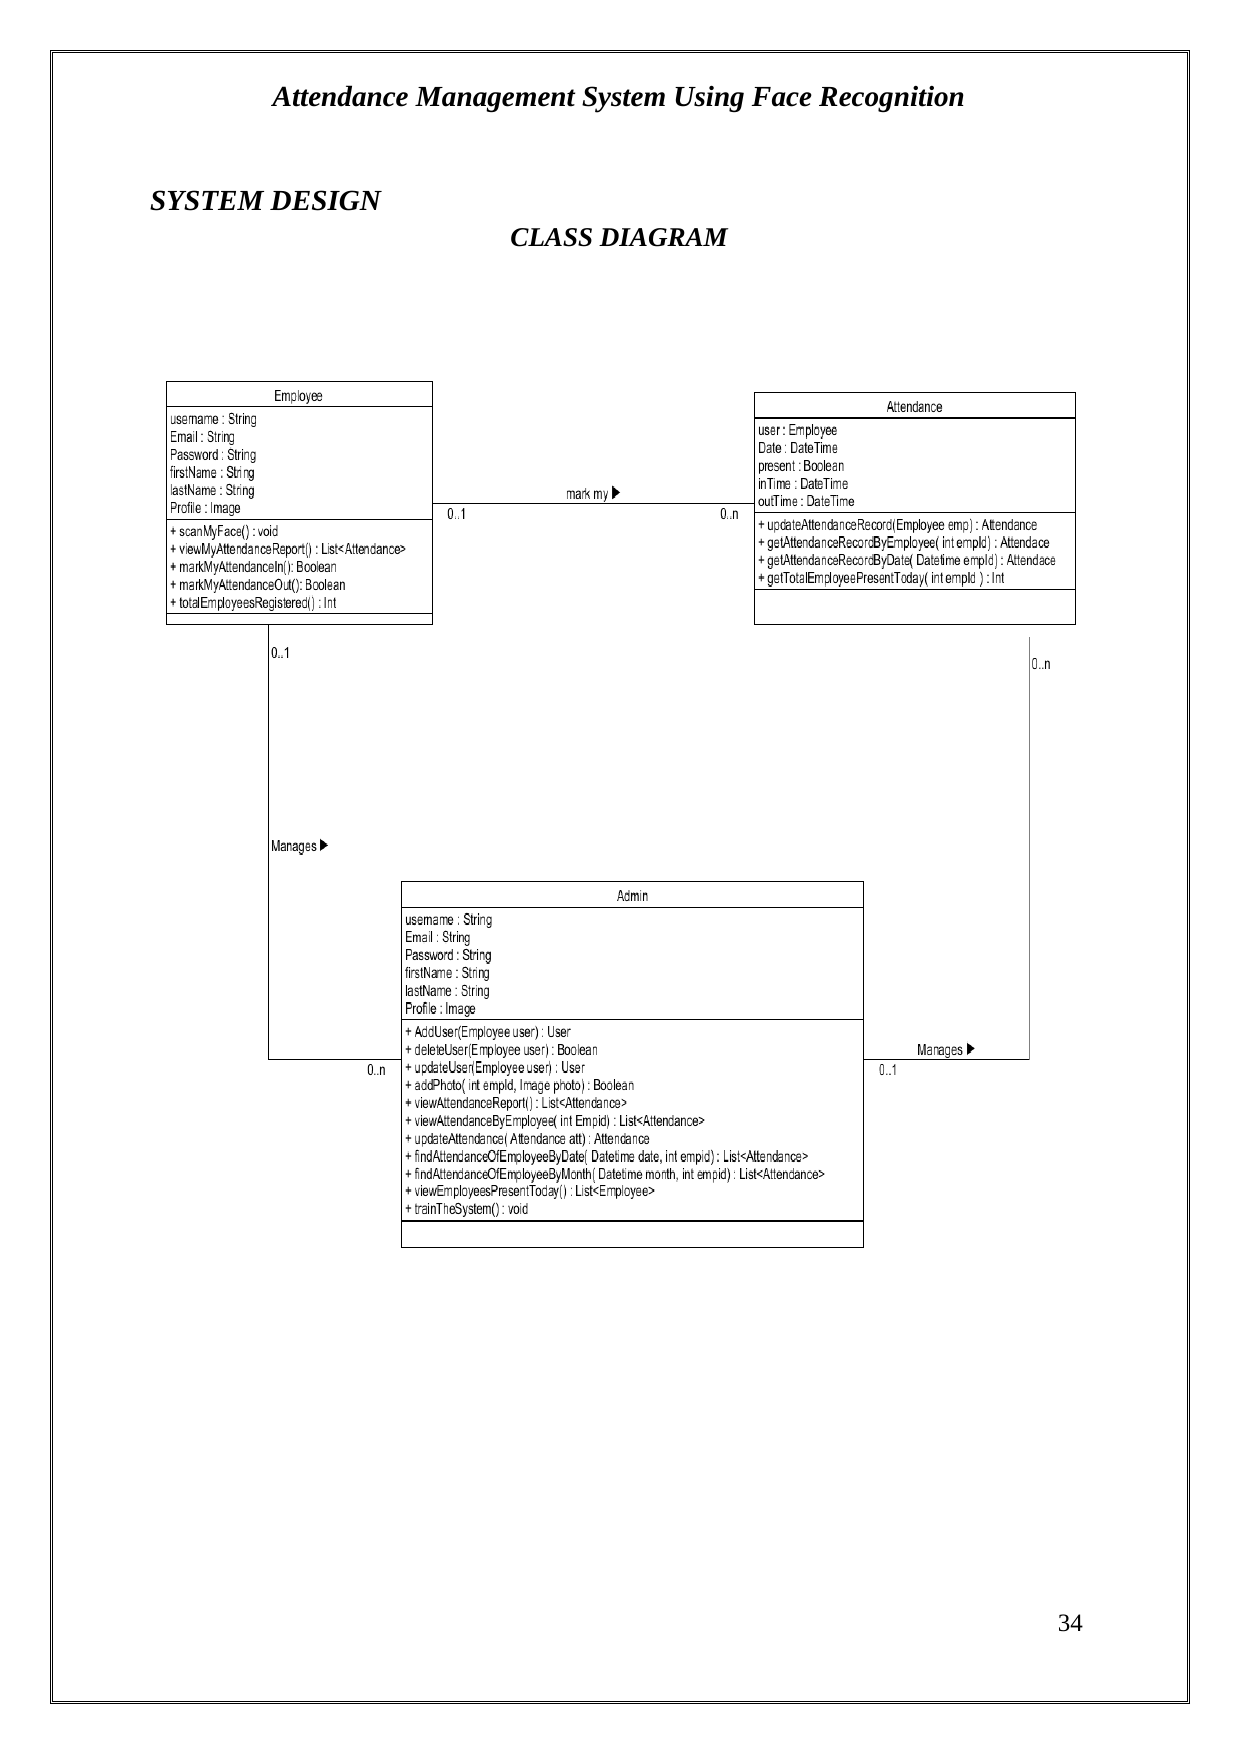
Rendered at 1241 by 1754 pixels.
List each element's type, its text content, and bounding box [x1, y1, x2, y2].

picture [150, 359, 1091, 1271]
subtitle SYSTEM DESIGN [150, 183, 1090, 216]
subtitle CLASS DIAGRAM [150, 221, 1090, 252]
